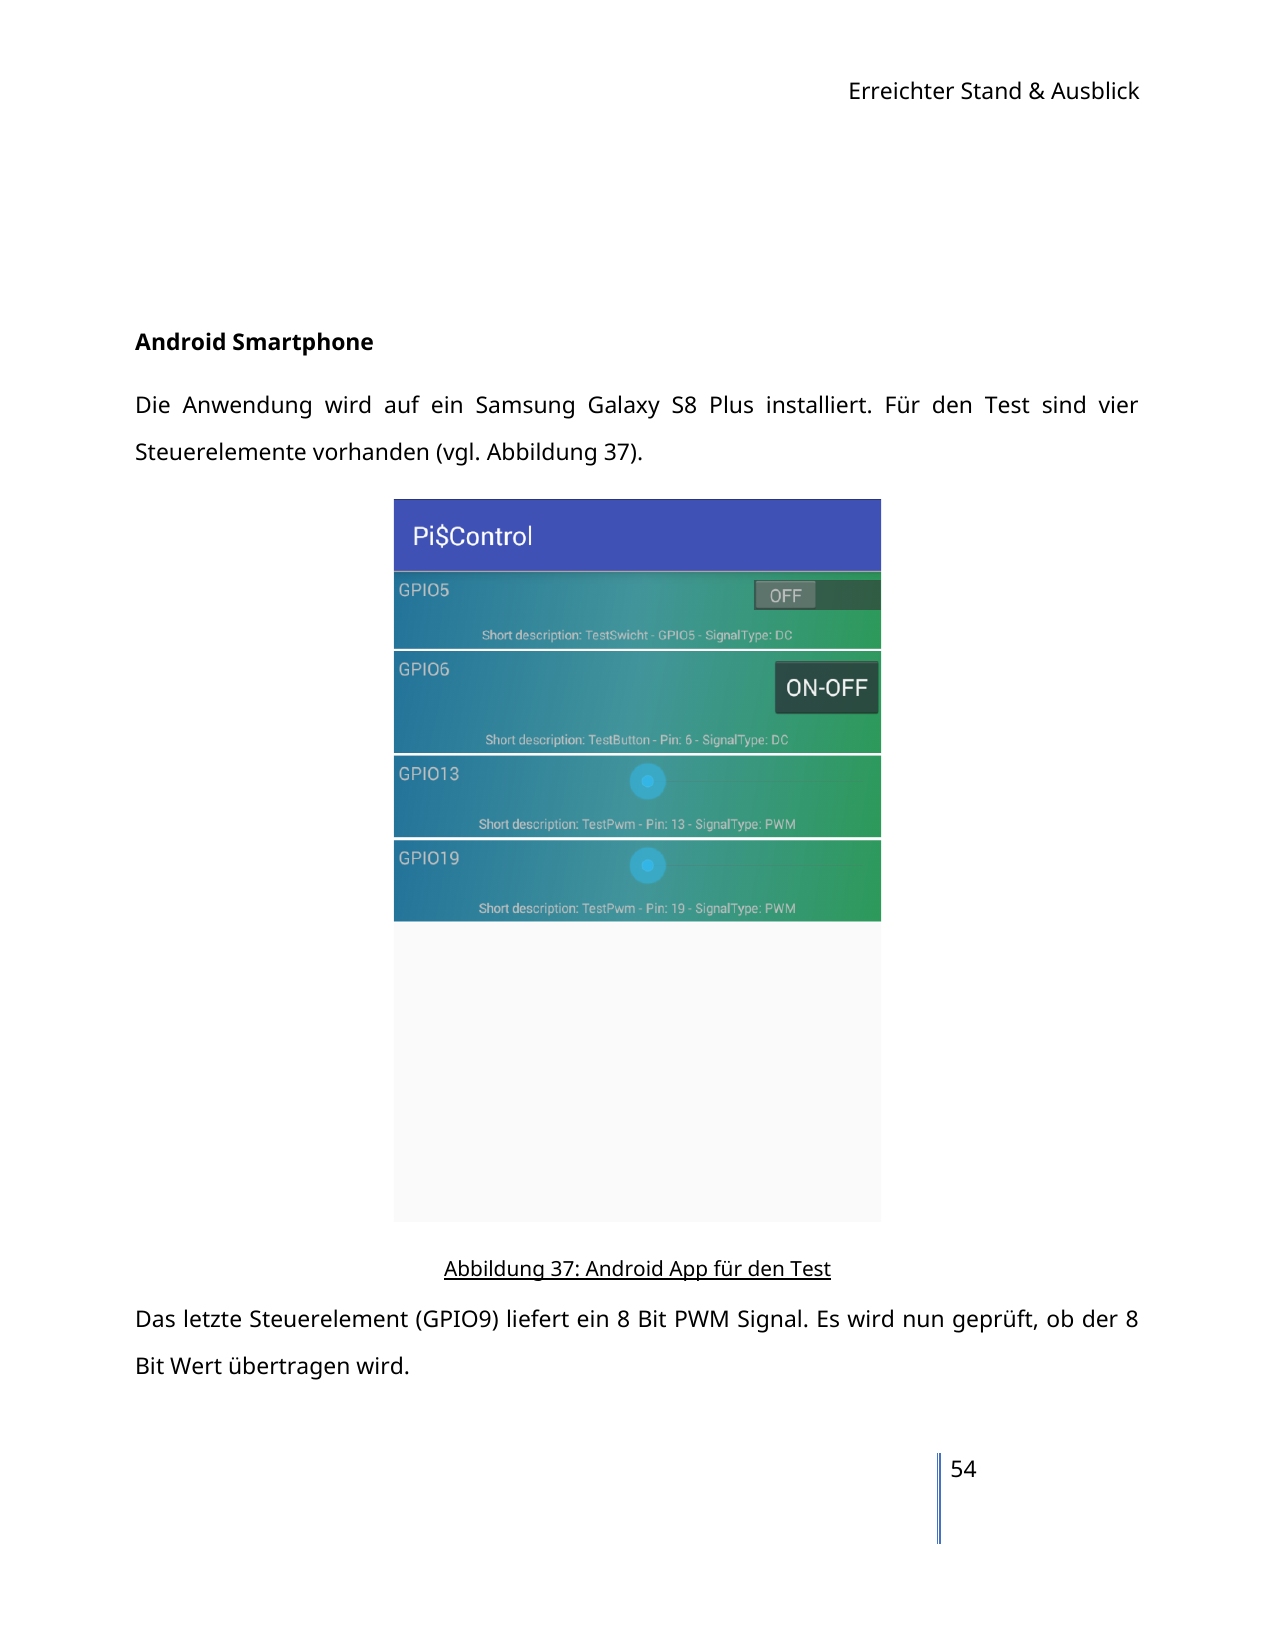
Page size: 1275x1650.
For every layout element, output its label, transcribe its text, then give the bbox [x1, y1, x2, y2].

text Das letzte Steuerelement (GPIO9) liefert ein 8 Bit PWM Signal. Es wird nun geprüft, ob der 8 Bit Wert übertragen wird. [135, 1303, 1140, 1381]
picture [393, 499, 882, 1222]
text Abbildung 37: Android App für den Test [135, 1254, 1140, 1282]
text Android Smartphone [135, 326, 1140, 357]
text Die Anwendung wird auf ein Samsung Galaxy S8 Plus installiert. Für den Test sind vier Steuerelemente vorhanden (vgl. Abbildung 37). [135, 389, 1140, 467]
